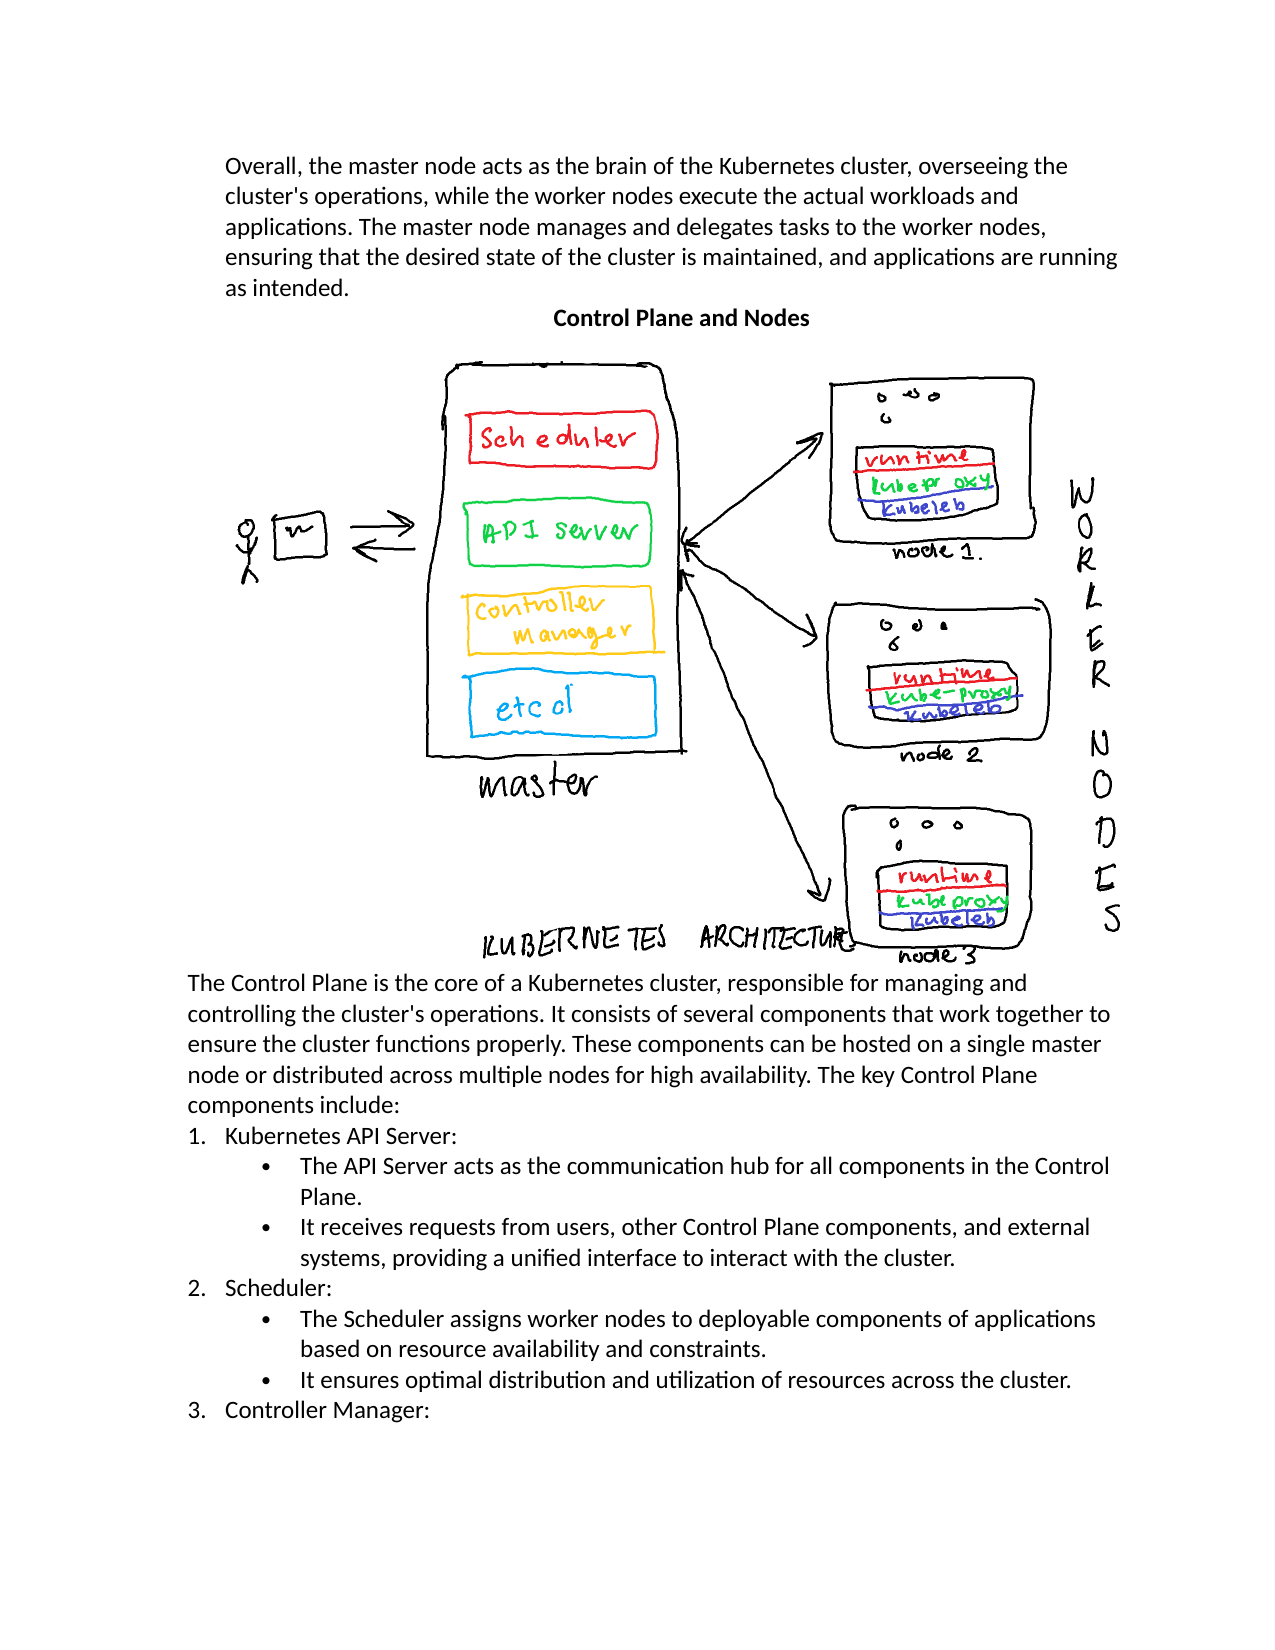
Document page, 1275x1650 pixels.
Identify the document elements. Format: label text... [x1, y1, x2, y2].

text The Control Plane is the core of a Kubernetes cluster, responsible for managing and controlling the cluster's operations. It consists of several components that work together to ensure the cluster functions properly. These components can be hosted on a single master node or distributed across multiple nodes for high availability. The key Control Plane components include: [187, 967, 1125, 1120]
text Control Plane and Nodes [225, 303, 1125, 333]
list Scheduler: [187, 1272, 1125, 1303]
list Kubernetes API Server: [187, 1120, 1125, 1150]
picture [225, 333, 1200, 968]
text Overall, the master node acts as the brain of the Kubernetes cluster, overseeing the cluster's operations, while the worker nodes execute the actual workloads and applications. The master node manages and delegates tasks to the worker nodes, ensuring that the desired state of the cluster is maintained, and applications are running as intended. [225, 150, 1125, 303]
list Controller Manager: [187, 1394, 1125, 1425]
list It ensures optimal distribution and utilization of resources across the cluster. [262, 1364, 1125, 1394]
list It receives requests from users, other Control Plane components, and external systems, providing a unified interface to interact with the cluster. [262, 1211, 1125, 1272]
list The Scheduler assigns worker nodes to deployable components of applications based on resource availability and constraints. [262, 1303, 1125, 1364]
list The API Server acts as the communication hub for all components in the Control Plane. [262, 1150, 1125, 1211]
